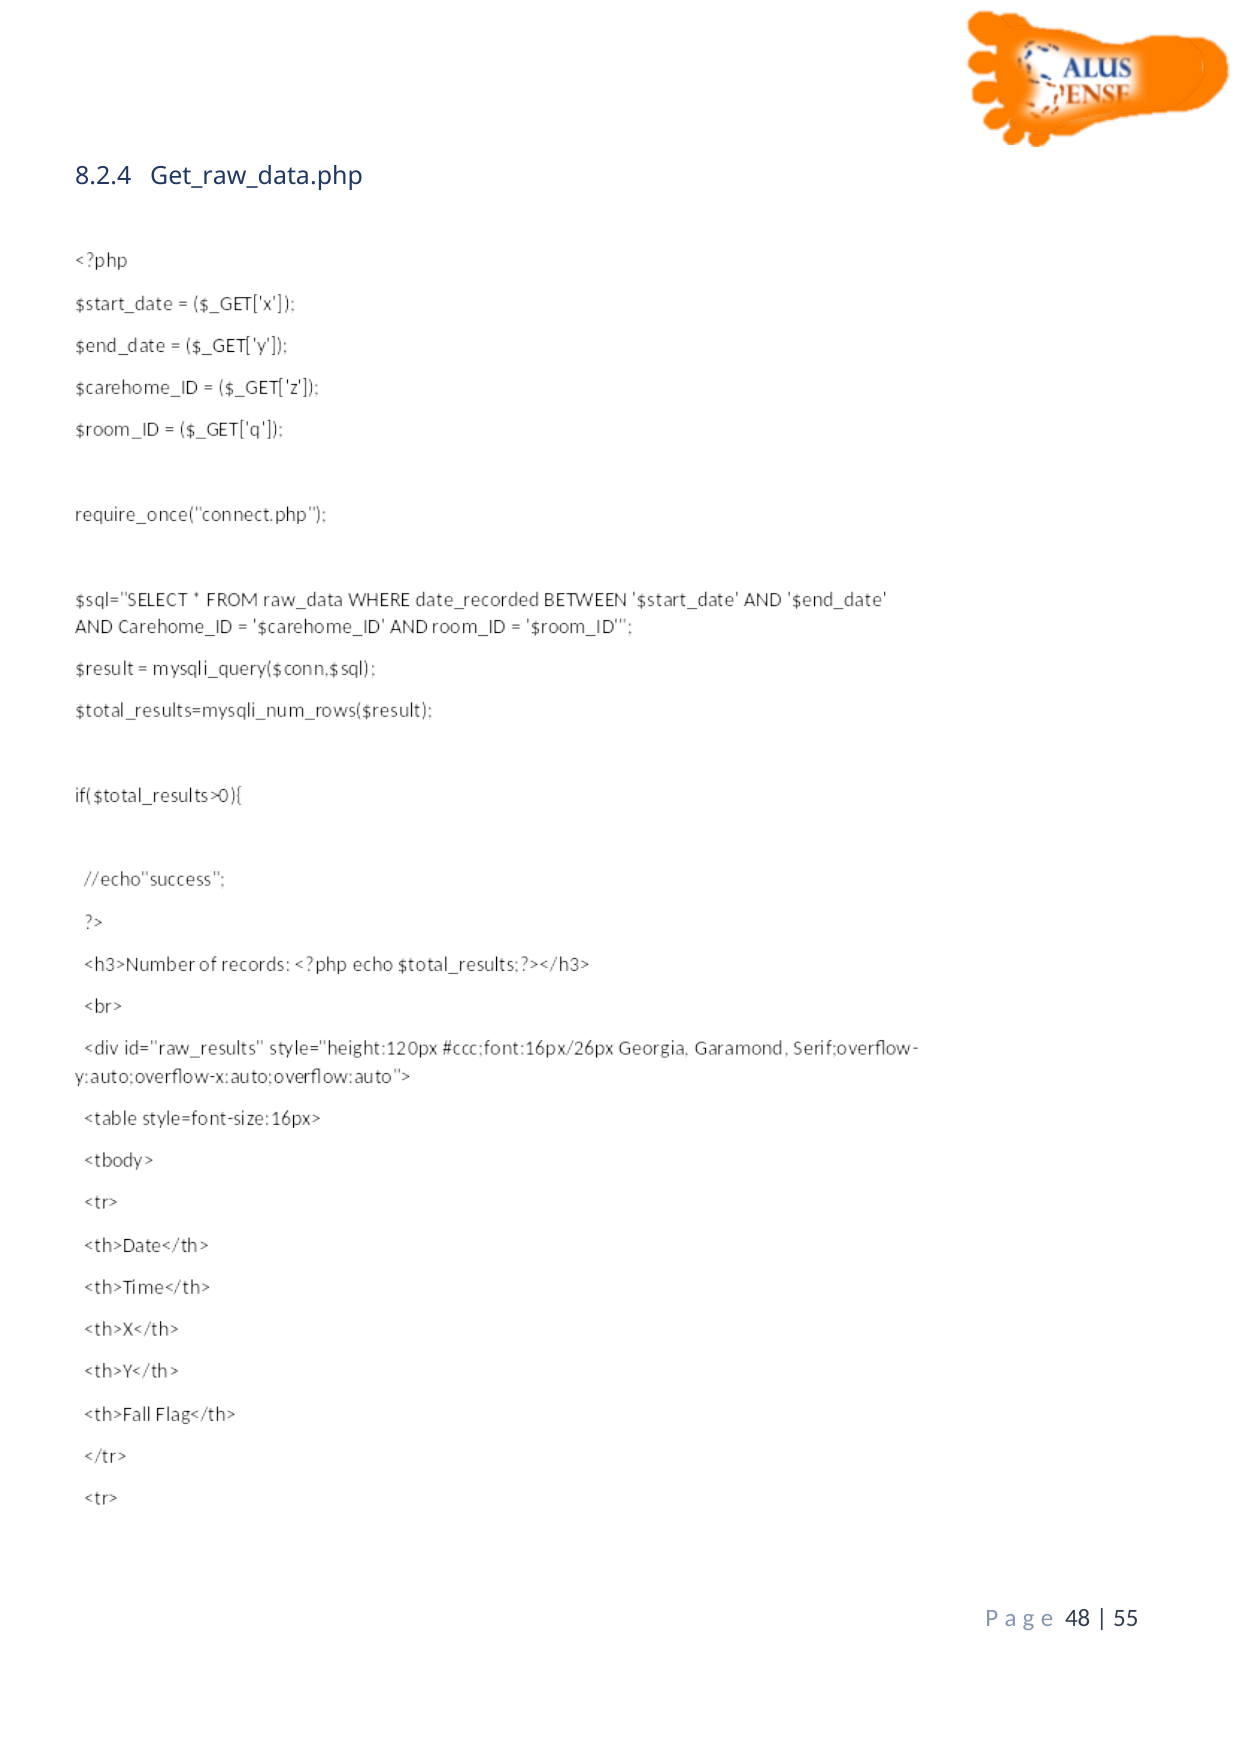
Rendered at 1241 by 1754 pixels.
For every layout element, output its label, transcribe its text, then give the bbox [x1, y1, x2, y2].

picture [953, 10, 1241, 147]
subtitle Get_raw_data.php [75, 158, 1165, 192]
